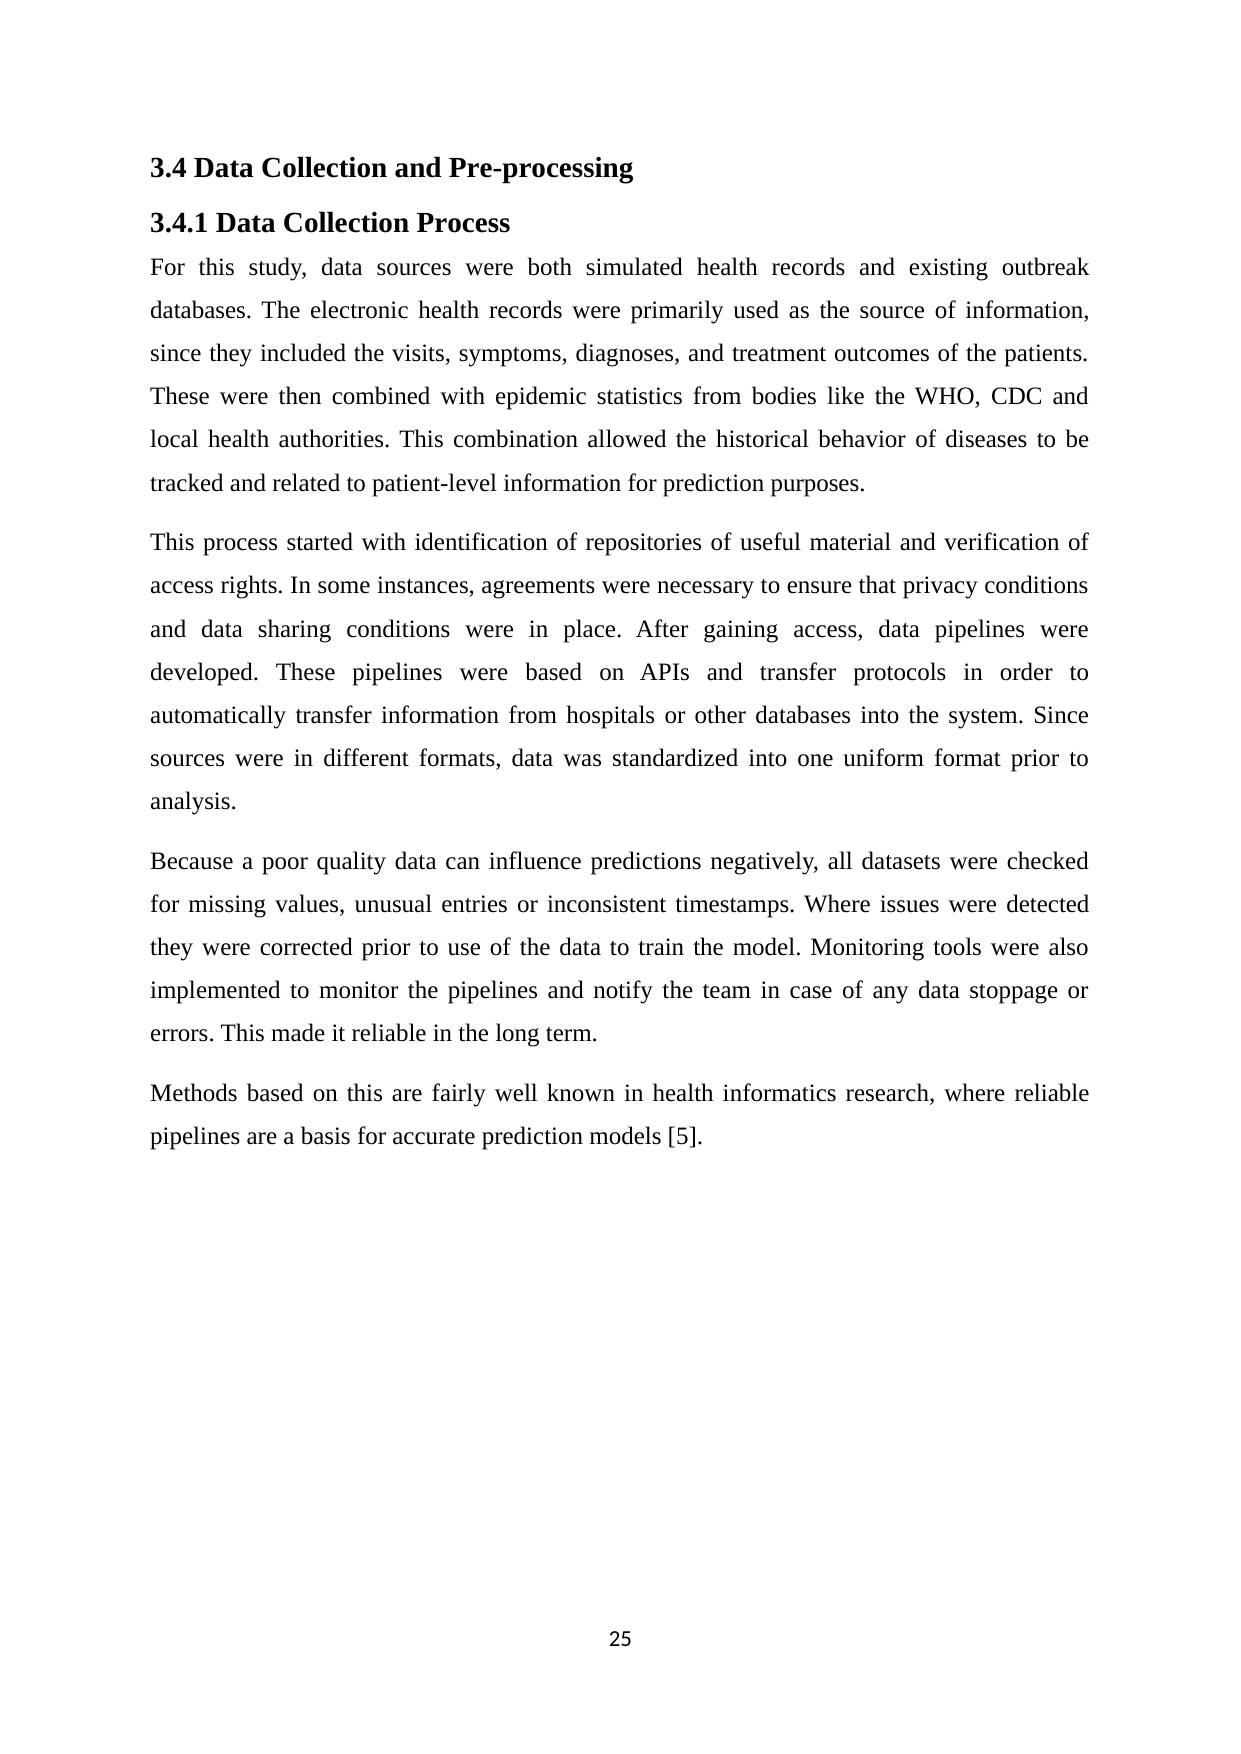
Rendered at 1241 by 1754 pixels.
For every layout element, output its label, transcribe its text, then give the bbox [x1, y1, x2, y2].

text For this study, data sources were both simulated health records and existing outbreak databases. The electronic health records were primarily used as the source of information, since they included the visits, symptoms, diagnoses, and treatment outcomes of the patients. These were then combined with epidemic statistics from bodies like the WHO, CDC and local health authorities. This combination allowed the historical behavior of diseases to be tracked and related to patient-level information for prediction purposes. [150, 252, 1090, 496]
text This process started with identification of repositories of useful material and verification of access rights. In some instances, agreements were necessary to ensure that privacy conditions and data sharing conditions were in place. After gaining access, data pipelines were developed. These pipelines were based on APIs and transfer protocols in order to automatically transfer information from hospitals or other databases into the system. Since sources were in different formats, data was standardized into one uniform format prior to analysis. [150, 527, 1090, 815]
text Because a poor quality data can influence predictions negatively, all datasets were checked for missing values, unusual entries or inconsistent timestamps. Where issues were detected they were corrected prior to use of the data to train the model. Monitoring tools were also implemented to monitor the pipelines and notify the team in case of any data stoppage or errors. This made it reliable in the long term. [150, 846, 1090, 1047]
subtitle 3.4.1 Data Collection Process [150, 205, 1090, 239]
text Methods based on this are fairly well known in health informatics research, where reliable pipelines are a basis for accurate prediction models [5]. [150, 1078, 1090, 1150]
subtitle 3.4 Data Collection and Pre-processing [150, 150, 1090, 183]
